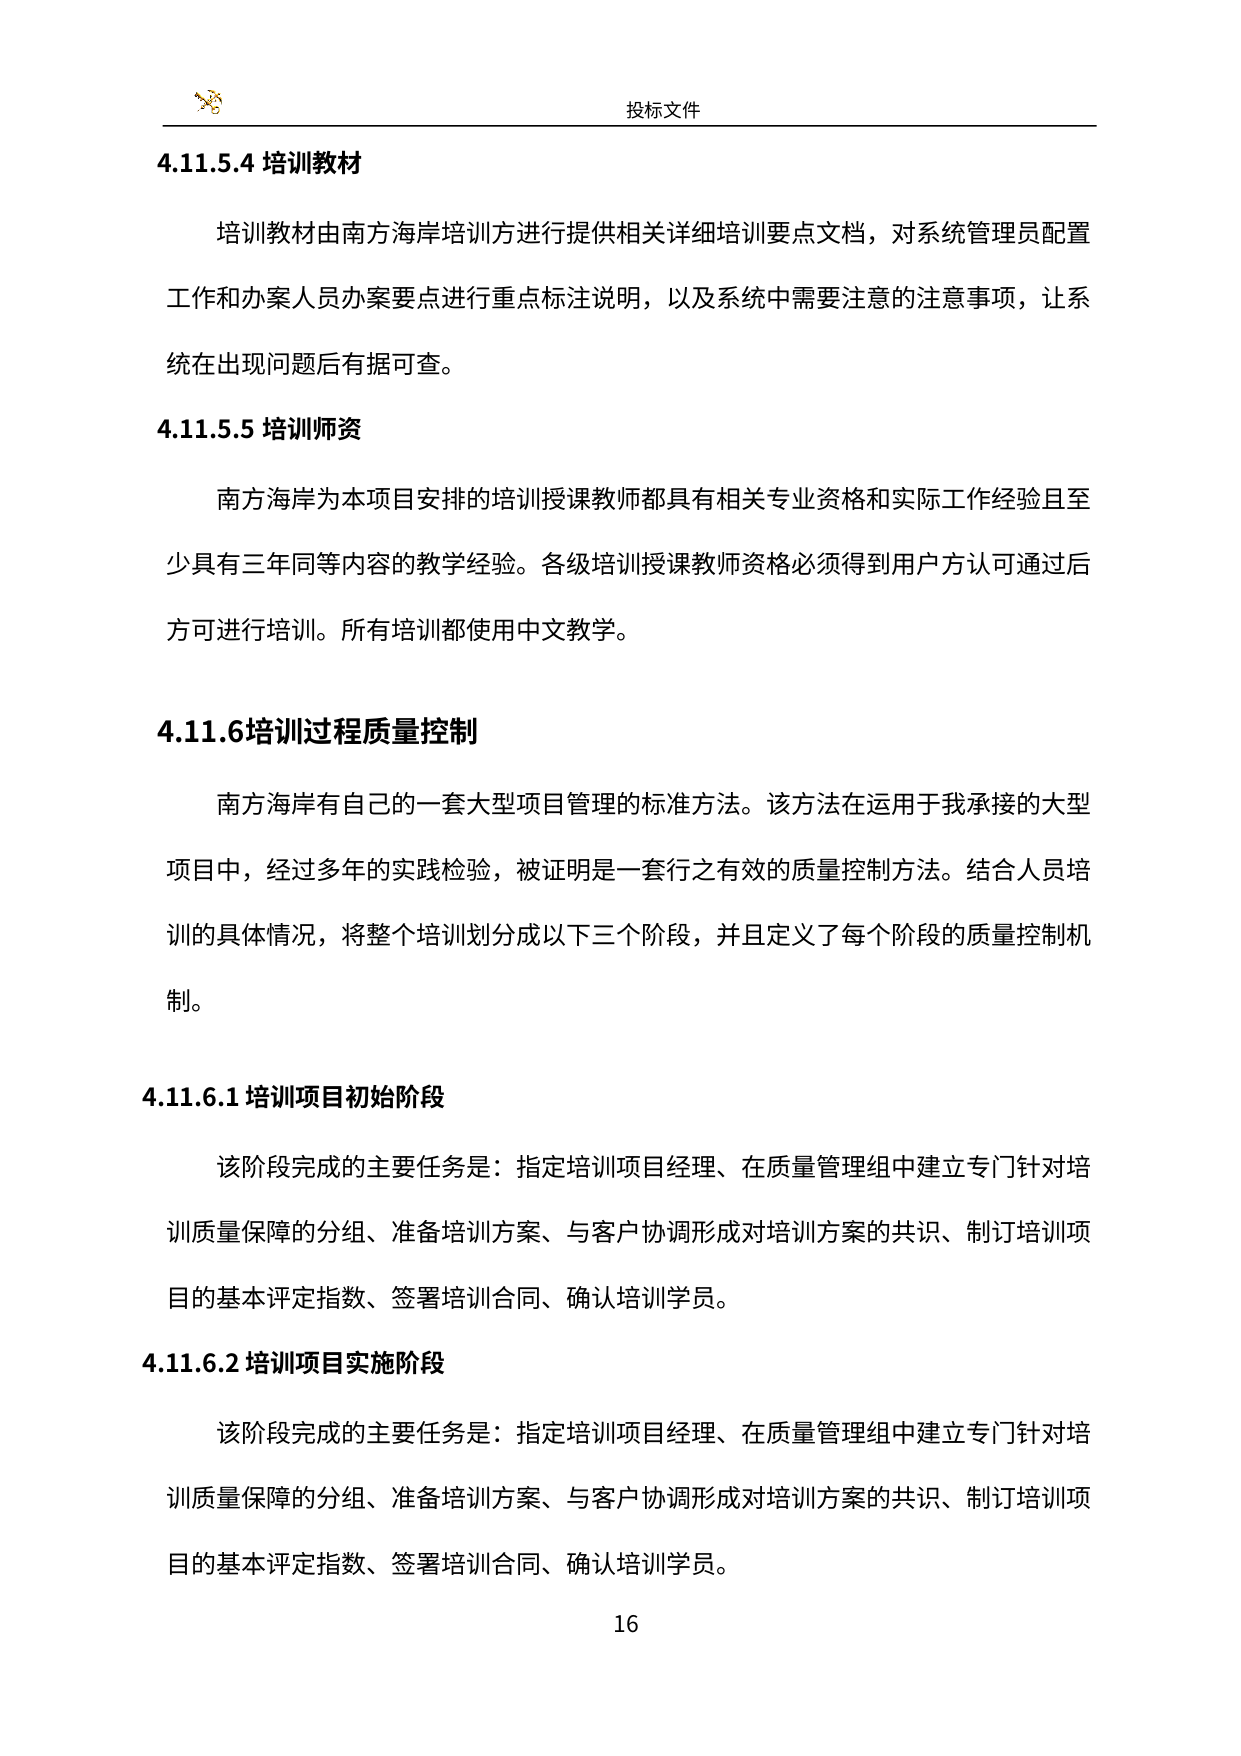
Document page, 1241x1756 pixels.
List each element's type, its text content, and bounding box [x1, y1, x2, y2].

text 南方海岸为本项目安排的培训授课教师都具有相关专业资格和实际工作经验且至少具有三年同等内容的教学经验。各级培训授课教师资格必须得到用户方认可通过后方可进行培训。所有培训都使用中文教学。 [166, 616, 1094, 783]
picture [194, 90, 222, 114]
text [166, 1550, 1094, 1586]
text 培训教材由南方海岸培训方进行提供相关详细培训要点文档，对系统管理员配置工作和办案人员办案要点进行重点标注说明，以及系统中需要注意的注意事项，让系统在出现问题后有据可查。 [166, 350, 1094, 517]
subtitle 培训项目实施阶段 [142, 1481, 1146, 1517]
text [166, 1284, 1094, 1451]
subtitle 培训教材 [157, 280, 1146, 317]
list 熟悉之后，进行正式环境考核 [162, 144, 1146, 175]
text 南方海岸有自己的一套大型项目管理的标准方法。该方法在运用于我承接的大型项目中，经过多年的实践检验，被证明是一套行之有效的质量控制方法。结合人员培训的具体情况，将整个培训划分成以下三个阶段，并且定义了每个阶段的质量控制机制。 [166, 921, 1094, 1154]
list 考核通过，培训结束 [162, 220, 1146, 252]
subtitle 培训师资 [157, 546, 1146, 583]
subtitle 培训项目初始阶段 [142, 1214, 1146, 1251]
subtitle 培训过程质量控制 [157, 846, 1146, 888]
